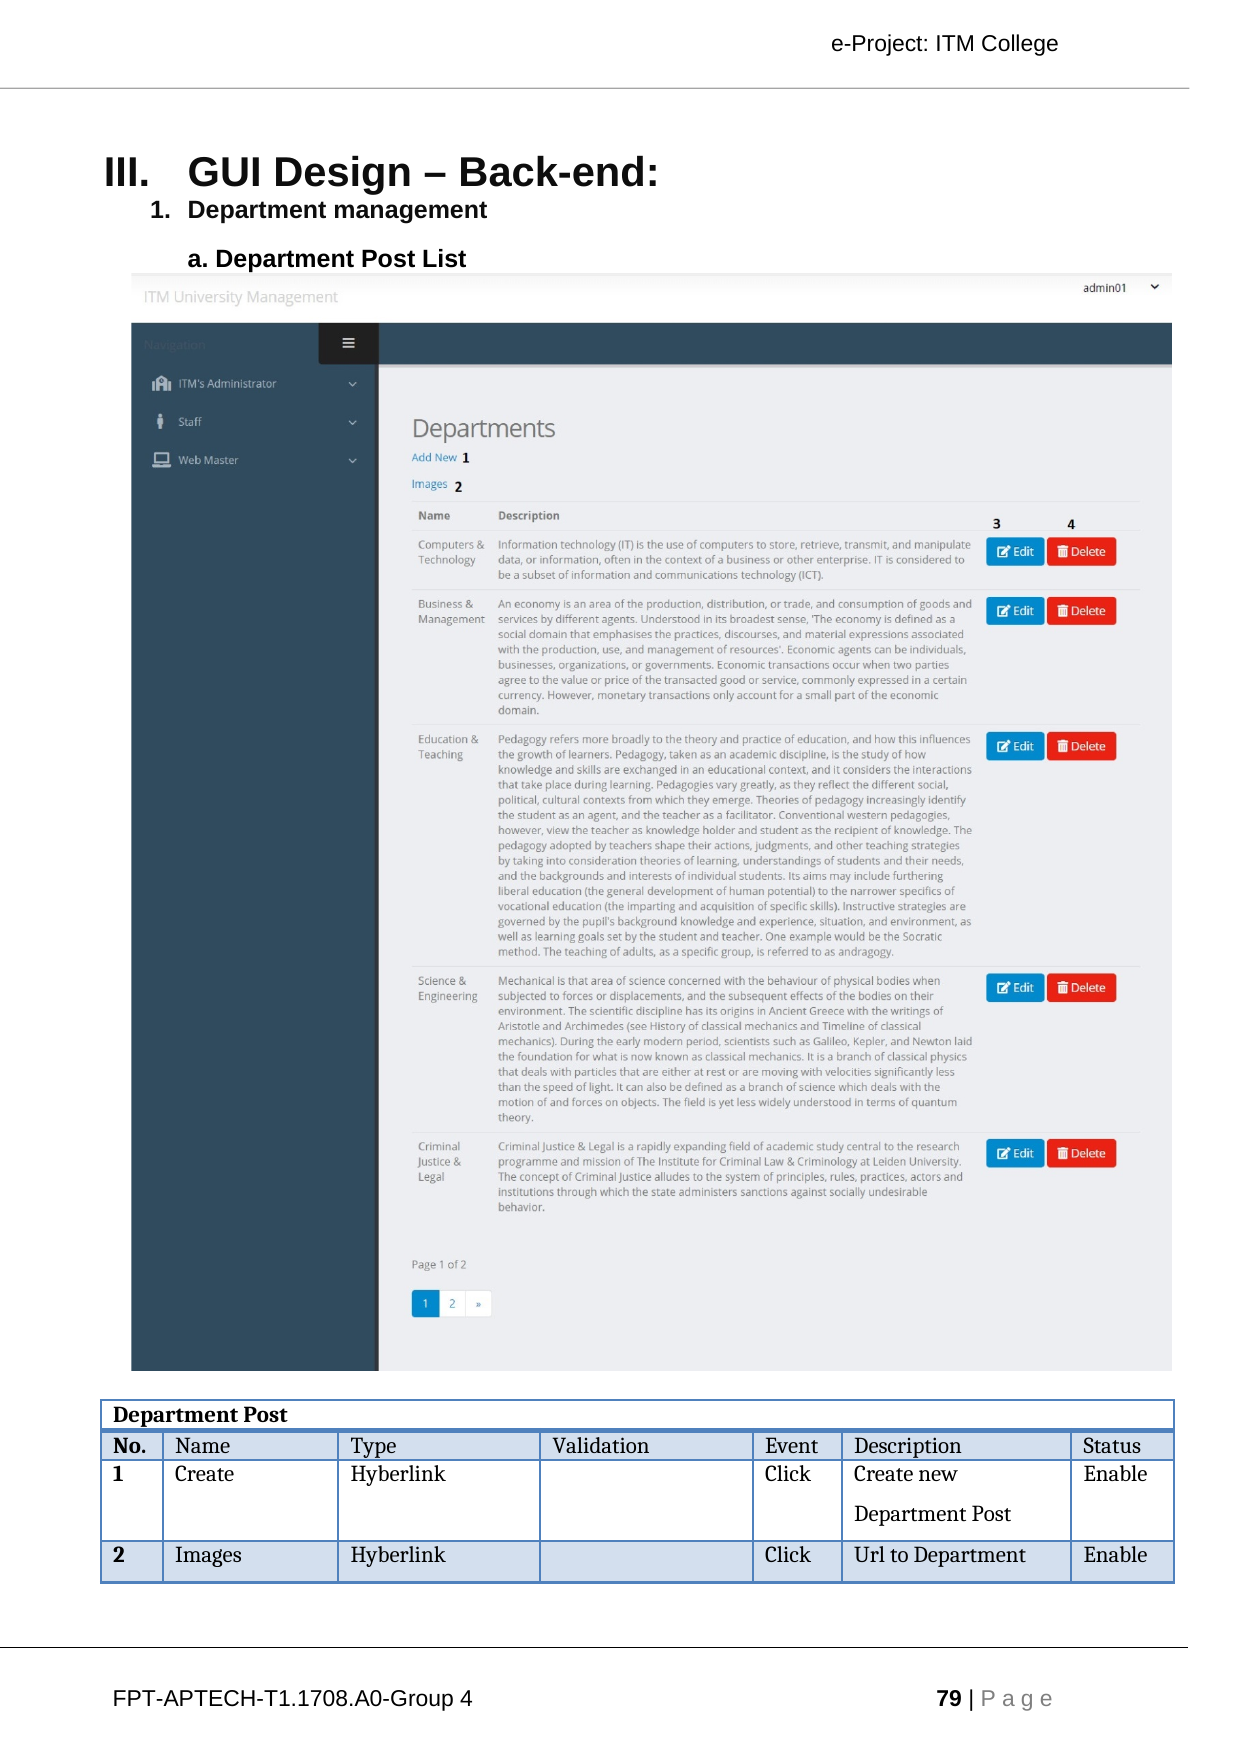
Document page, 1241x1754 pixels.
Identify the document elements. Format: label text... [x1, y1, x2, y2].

picture [131, 273, 1172, 1371]
table_cell Validation [541, 1433, 752, 1459]
table_cell Create new Department Post [843, 1461, 1070, 1540]
table_cell 1 [102, 1461, 162, 1540]
table_cell Name [164, 1433, 337, 1459]
table_cell Enable [1072, 1542, 1173, 1581]
table_cell Create [164, 1461, 337, 1540]
table_cell [541, 1542, 752, 1581]
table_cell Status [1072, 1433, 1173, 1459]
table_cell Click [754, 1461, 841, 1540]
table_cell Images [164, 1542, 337, 1581]
table_header Department Post [102, 1401, 1173, 1428]
table_cell No. [102, 1433, 162, 1459]
table_cell Type [339, 1433, 539, 1459]
table_cell 2 [102, 1542, 162, 1581]
table_cell Description [843, 1433, 1070, 1459]
table_cell Click [754, 1542, 841, 1581]
table_cell Hyberlink [339, 1542, 539, 1581]
list GUI Design – Back-end: [150, 147, 1162, 195]
table_cell Event [754, 1433, 841, 1459]
table_cell Enable [1072, 1461, 1173, 1540]
table_cell [541, 1461, 752, 1540]
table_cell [843, 1542, 1070, 1581]
text a. Department Post List [187, 244, 1162, 273]
table_cell Hyberlink [339, 1461, 539, 1540]
list Department management [150, 195, 1162, 224]
